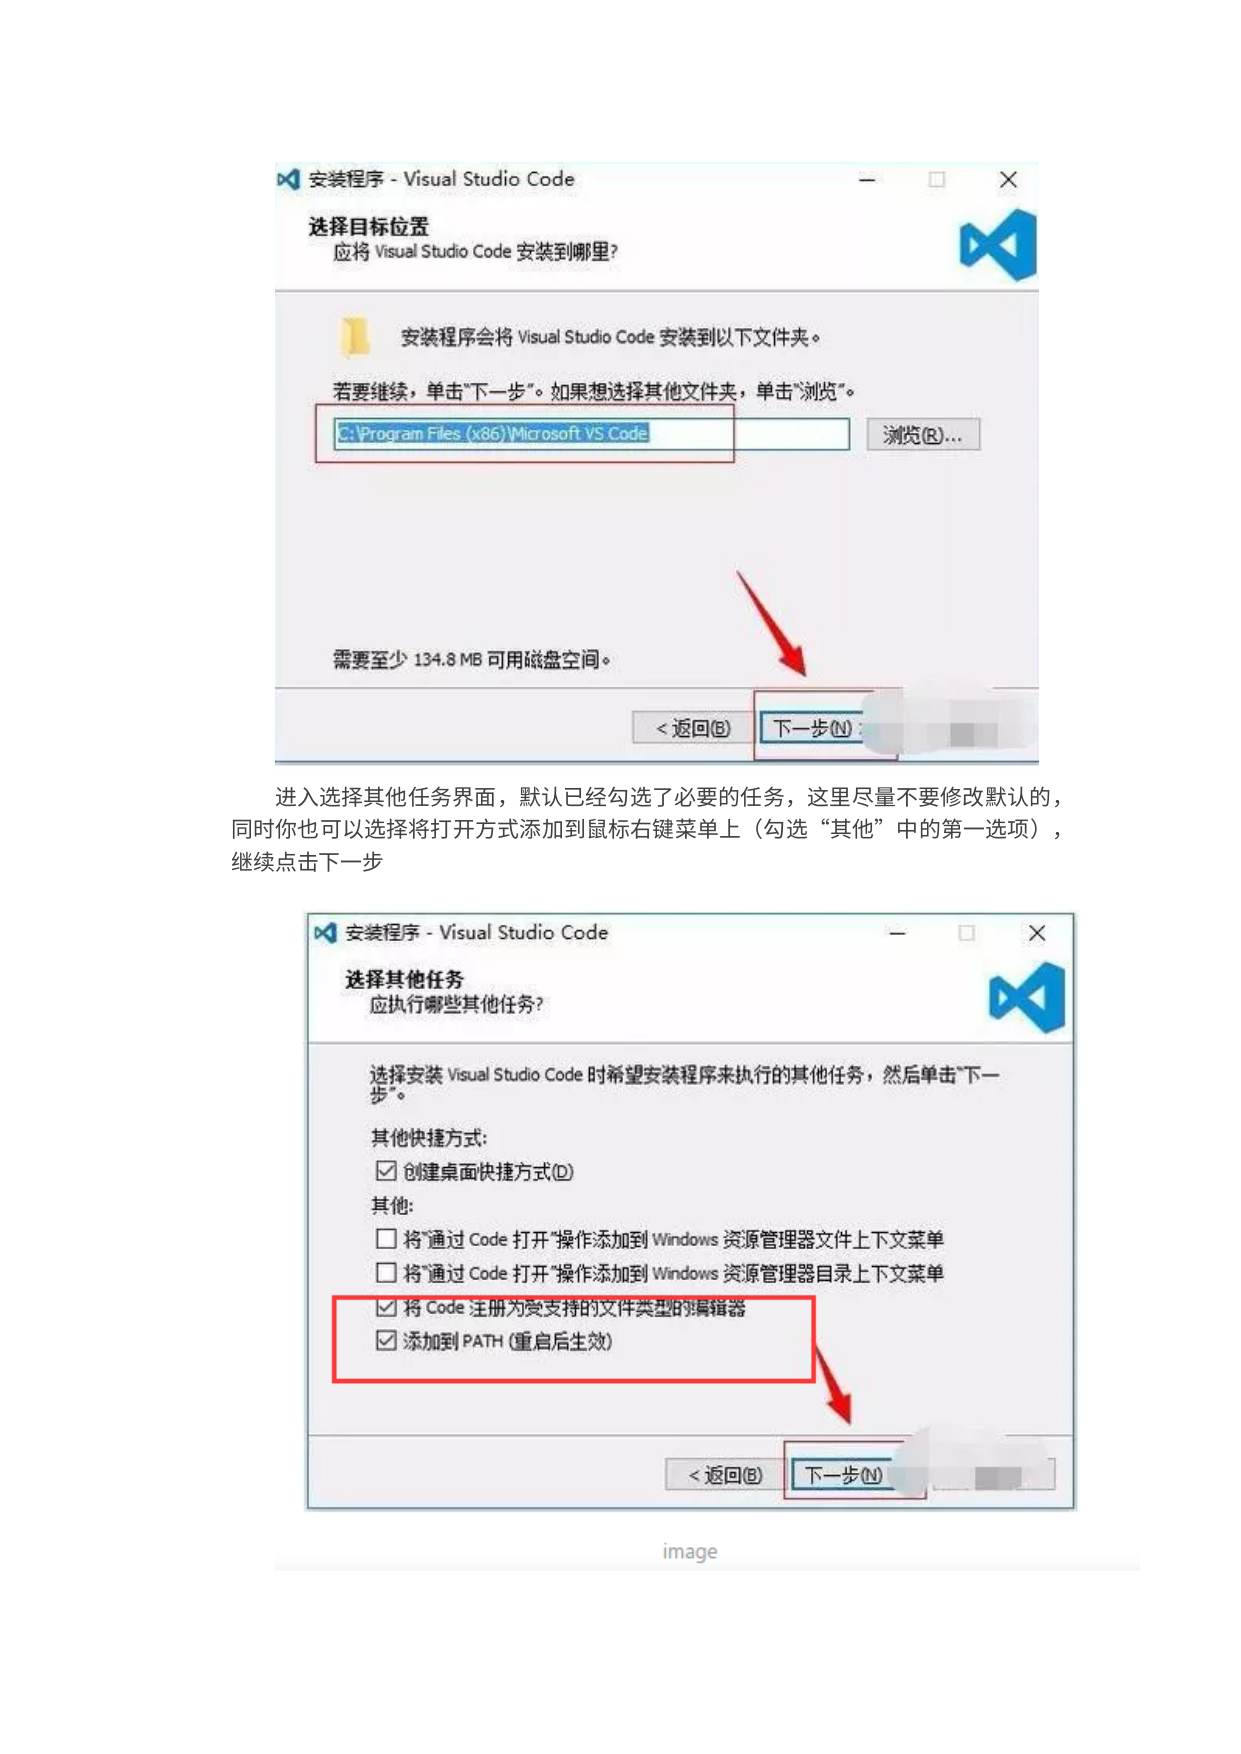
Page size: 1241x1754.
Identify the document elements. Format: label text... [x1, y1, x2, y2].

list 进入选择其他任务界面，默认已经勾选了必要的任务，这里尽量不要修改默认的，同时你也可以选择将打开方式添加到鼠标右键菜单上（勾选“其他”中的第一选项），继续点击下一步 [231, 779, 1053, 813]
picture [275, 162, 1039, 772]
picture [275, 877, 1141, 1571]
list 进入选择其他任务界面，默认已经勾选了必要的任务，这里尽量不要修改默认的，同时你也可以选择将打开方式添加到鼠标右键菜单上（勾选“其他”中的第一选项），继续点击下一步 [231, 844, 1053, 877]
